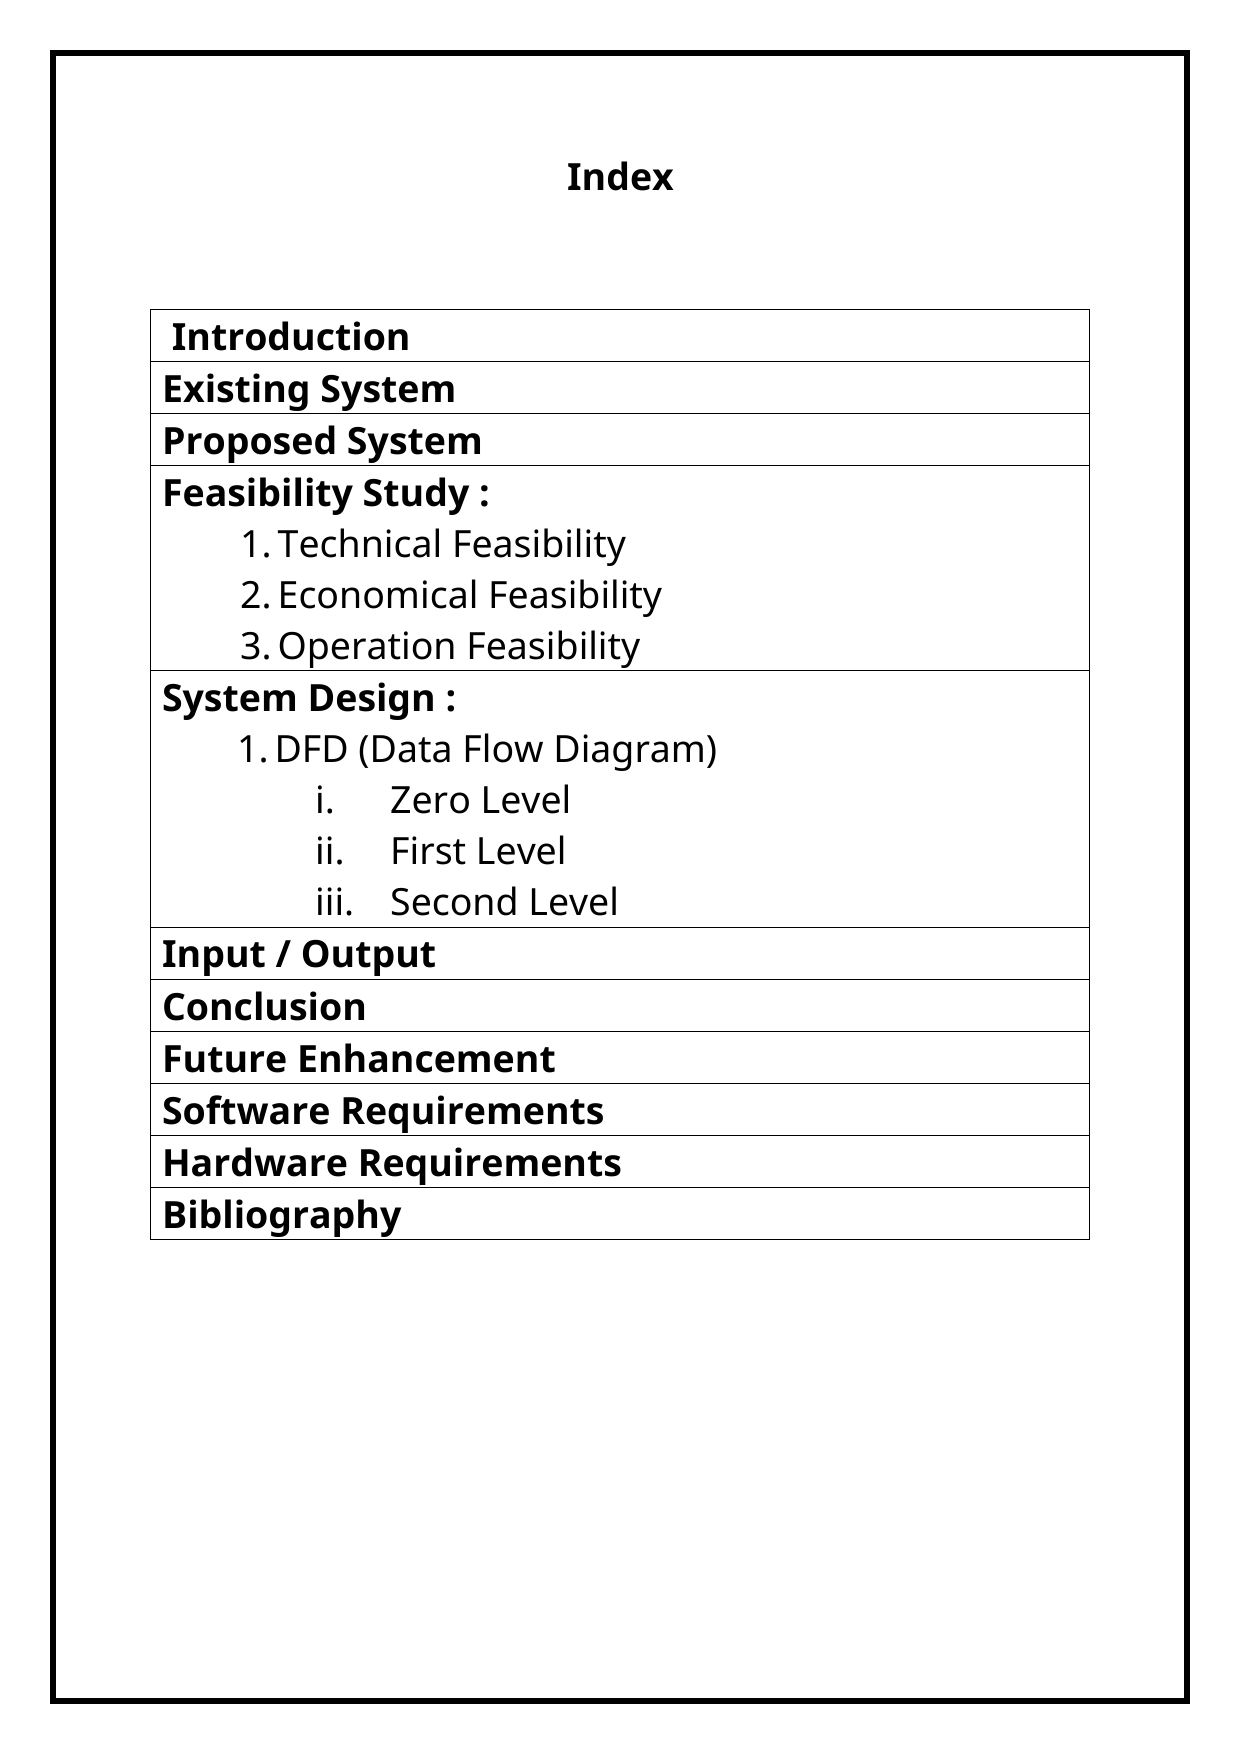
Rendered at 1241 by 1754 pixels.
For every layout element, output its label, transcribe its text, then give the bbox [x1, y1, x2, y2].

table_cell Future Enhancement [151, 1032, 1089, 1083]
table_cell System Design : DFD (Data Flow Diagram) Zero Level First Level Second Level [151, 671, 1089, 927]
table_cell Existing System [151, 362, 1089, 413]
table_cell Input / Output [151, 928, 1089, 979]
table_cell Software Requirements [151, 1084, 1089, 1135]
table_cell Bibliography [151, 1188, 1089, 1239]
table_cell Proposed System [151, 414, 1089, 465]
text Index [150, 150, 1090, 201]
table_cell Conclusion [151, 980, 1089, 1031]
table_header Introduction [151, 310, 1089, 361]
table_cell Hardware Requirements [151, 1136, 1089, 1187]
table_cell Feasibility Study : Technical Feasibility Economical Feasibility Operation Feasibility [151, 466, 1089, 670]
